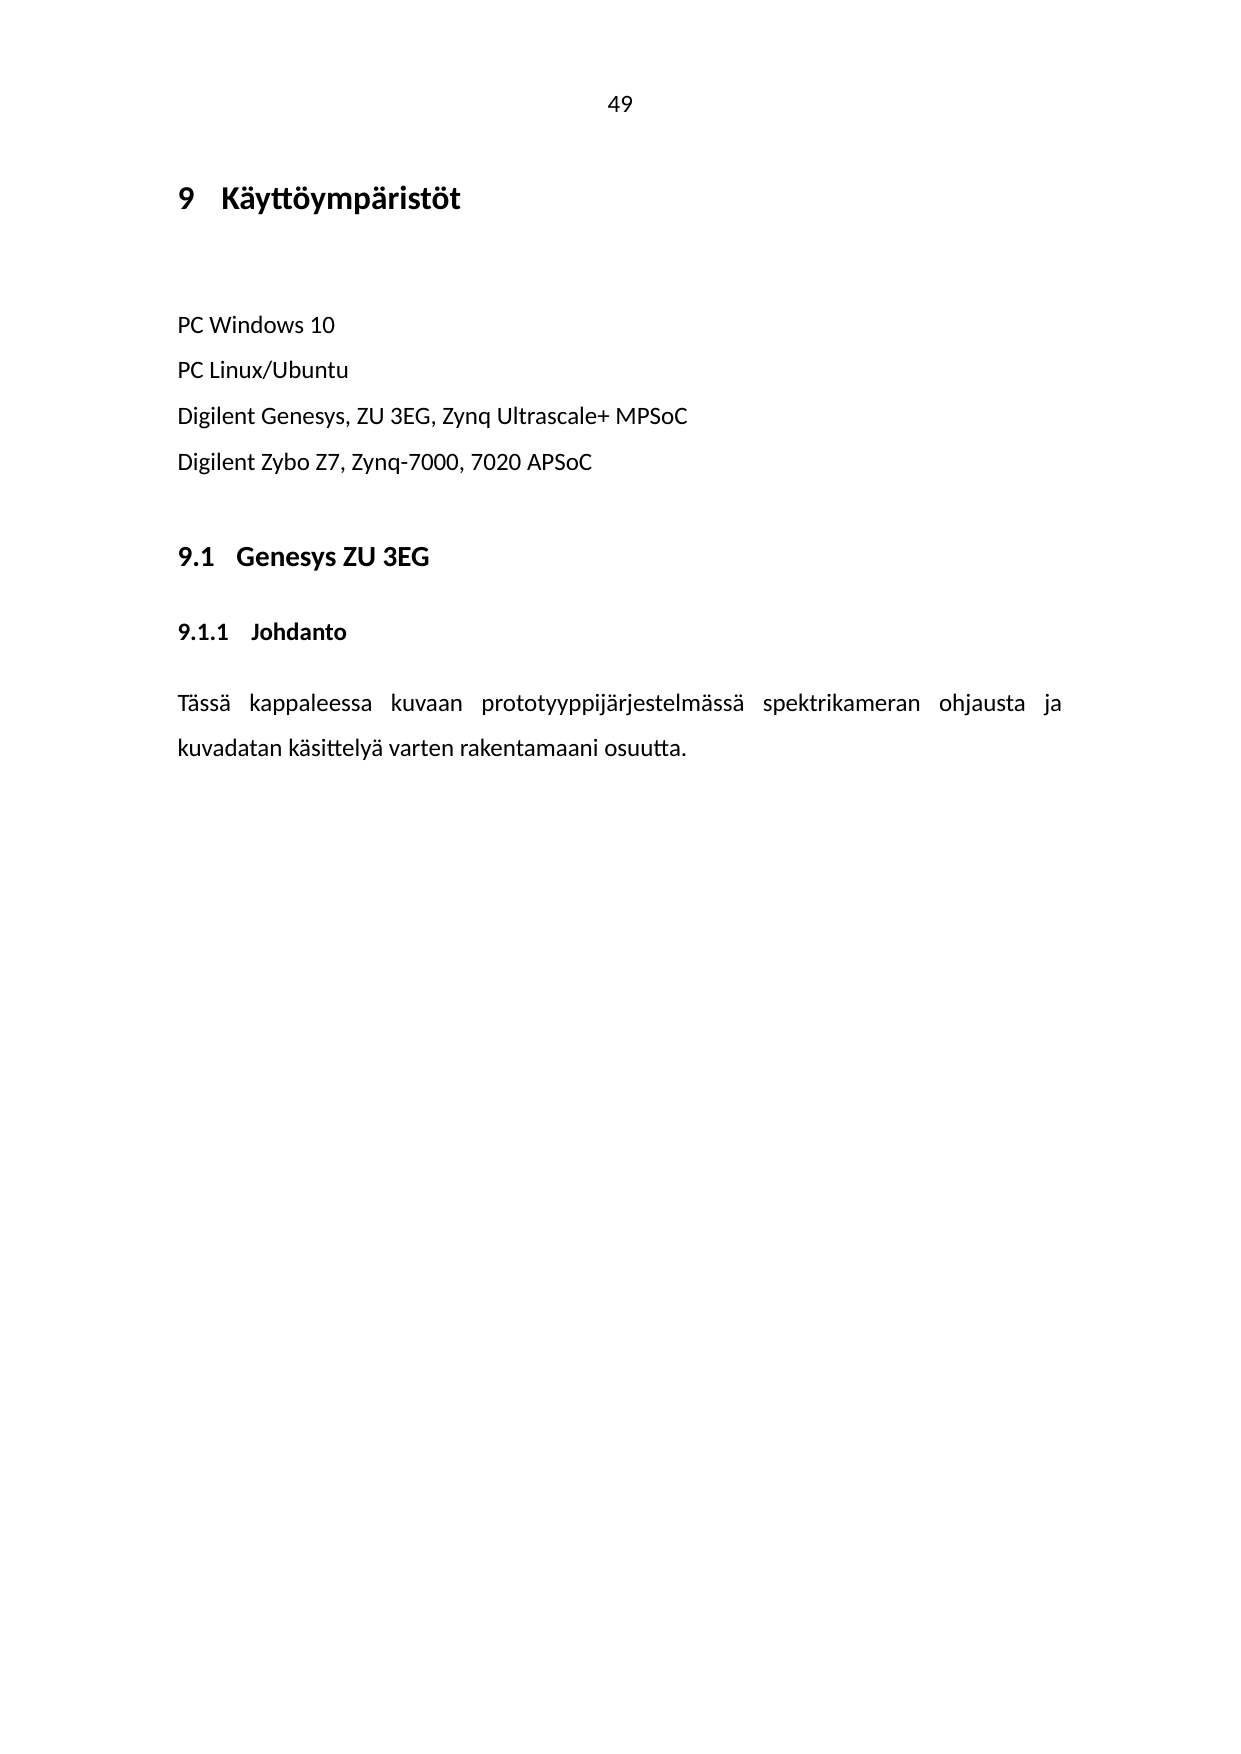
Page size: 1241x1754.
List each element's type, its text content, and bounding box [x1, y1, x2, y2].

subtitle Genesys ZU 3EG [177, 538, 1063, 573]
subtitle Käyttöympäristöt [177, 177, 1063, 218]
text Digilent Genesys, ZU 3EG, Zynq Ultrascale+ MPSoC [177, 400, 1063, 431]
text PC Linux/Ubuntu [177, 355, 1063, 385]
text PC Windows 10 [177, 309, 1063, 339]
subtitle Johdanto [177, 616, 1063, 647]
text Digilent Zybo Z7, Zynq-7000, 7020 APSoC [177, 446, 1063, 477]
text Tässä kappaleessa kuvaan prototyyppijärjestelmässä spektrikameran ohjausta ja kuvadatan käsittelyä varten rakentamaani osuutta. [177, 687, 1063, 763]
